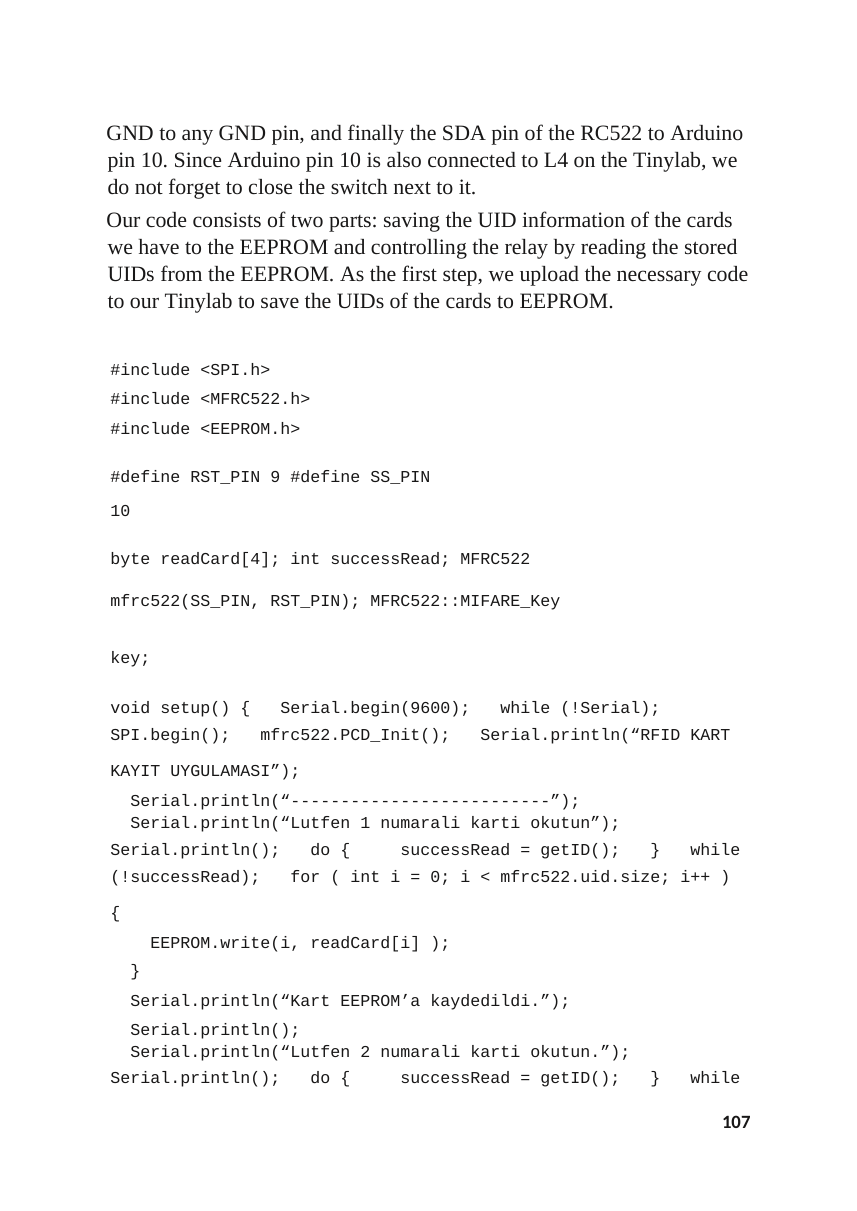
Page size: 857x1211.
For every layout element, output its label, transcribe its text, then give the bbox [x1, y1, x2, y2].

text #include <SPI.h> [110, 361, 741, 380]
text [110, 992, 731, 1011]
text Our code consists of two parts: saving the UID information of the cards we have to the EEPROM and controlling the relay by reading the stored UIDs from the EEPROM. As the first step, we upload the necessary code to our Tinylab to save the UIDs of the cards to EEPROM. [106, 207, 750, 313]
text 10 [110, 502, 741, 521]
text Serial.println(“Lutfen 2 numarali karti okutun.”); Serial.println(); do { successRead = getID(); } while [110, 1044, 750, 1089]
text Serial.println(“--------------------------”); [110, 793, 741, 811]
text void setup() { Serial.begin(9600); while (!Serial); SPI.begin(); mfrc522.PCD_Init(); Serial.println(“RFID KART KAYIT UYGULAMASI”); [110, 700, 731, 782]
text Serial.println(); [110, 1021, 741, 1040]
text Serial.println(“Lutfen 1 numarali karti okutun”); Serial.println(); do { successRead = getID(); } while (!successRead); for ( int i = 0; i < mfrc522.uid.size; i++ ) { [110, 815, 741, 923]
text } [110, 963, 741, 981]
text #include <MFRC522.h> [110, 391, 741, 410]
text #include <EEPROM.h> [110, 420, 741, 439]
text #define RST_PIN 9 #define SS_PIN [110, 468, 741, 487]
text EEPROM.write(i, readCard[i] ); [110, 934, 741, 953]
text byte readCard[4]; int successRead; MFRC522 mfrc522(SS_PIN, RST_PIN); MFRC522::MIFARE_Key key; [110, 551, 562, 668]
text GND to any GND pin, and finally the SDA pin of the RC522 to Arduino pin 10. Since Arduino pin 10 is also connected to L4 on the Tinylab, we do not forget to close the switch next to it. [106, 119, 750, 199]
